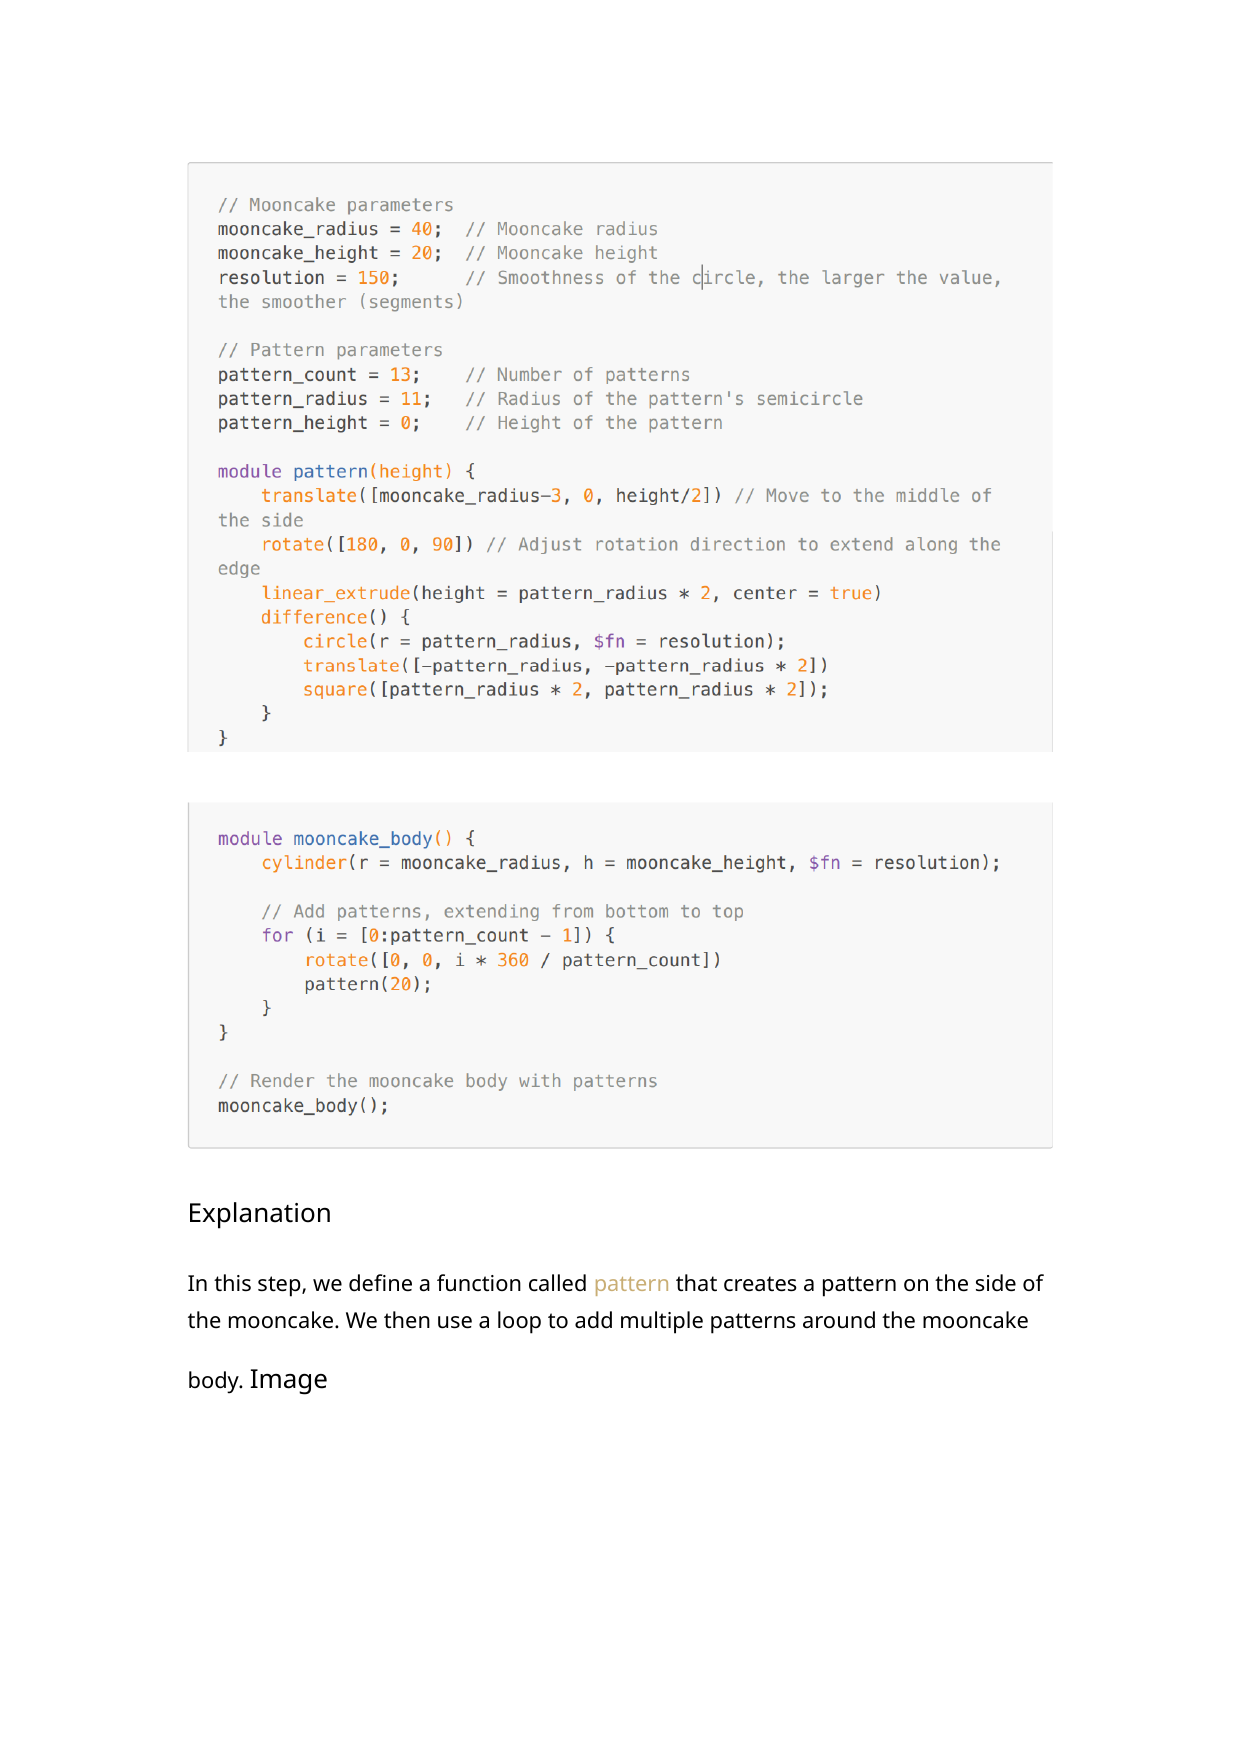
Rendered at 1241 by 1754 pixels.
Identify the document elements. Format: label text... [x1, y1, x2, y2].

picture [187, 162, 1053, 752]
text Explanation [187, 1180, 1053, 1245]
picture [187, 800, 1053, 1150]
text In this step, we define a function called pattern that creates a pattern on the side of the mooncake. We then use a loop to add multiple patterns around the mooncake body. Image [187, 1267, 1053, 1411]
